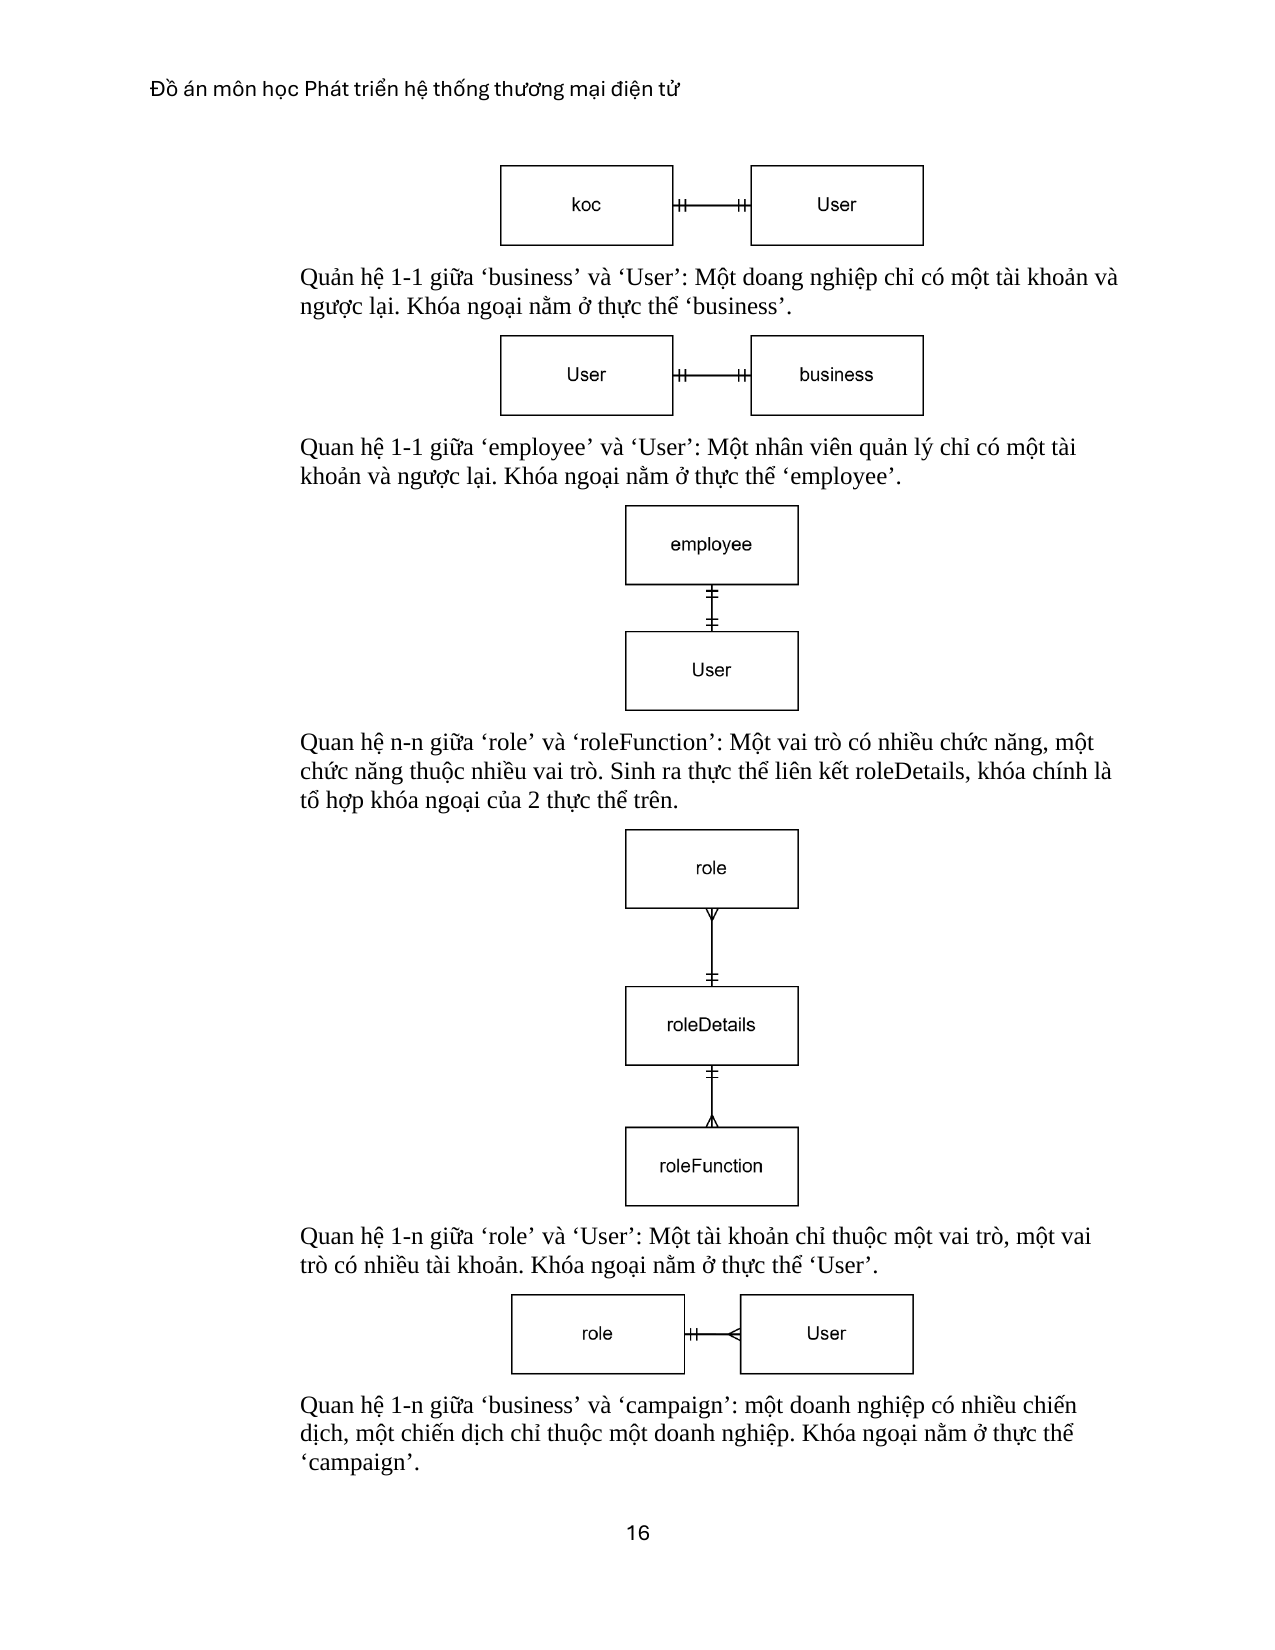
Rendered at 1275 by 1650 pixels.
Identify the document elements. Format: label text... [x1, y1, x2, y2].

list Quan hệ n-n giữa ‘role’ và ‘roleFunction’: Một vai trò có nhiều chức năng, một chức năng thuộc nhiều vai trò. Sinh ra thực thể liên kết roleDetails, khóa chính là tổ hợp khóa ngoại của 2 thực thể trên. [300, 727, 1125, 814]
picture [609, 490, 816, 728]
picture [609, 813, 816, 1222]
list Quản hệ 1-1 giữa ‘business’ và ‘User’: Một doang nghiệp chỉ có một tài khoản và ngược lại. Khóa ngoại nằm ở thực thể ‘business’. [300, 262, 1125, 320]
list Quan hệ 1-n giữa ‘role’ và ‘User’: Một tài khoản chỉ thuộc một vai trò, một vai trò có nhiều tài khoản. Khóa ngoại nằm ở thực thể ‘User’. [300, 1221, 1125, 1279]
picture [495, 1278, 930, 1390]
list Quan hệ 1-n giữa ‘business’ và ‘campaign’: một doanh nghiệp có nhiều chiến dịch, một chiến dịch chỉ thuộc một doanh nghiệp. Khóa ngoại nằm ở thực thể ‘campaign’. [300, 1390, 1125, 1476]
list Quan hệ 1-1 giữa ‘employee’ và ‘User’: Một nhân viên quản lý chỉ có một tài khoản và ngược lại. Khóa ngoại nằm ở thực thể ‘employee’. [300, 432, 1125, 490]
picture [484, 150, 941, 263]
picture [484, 320, 941, 433]
